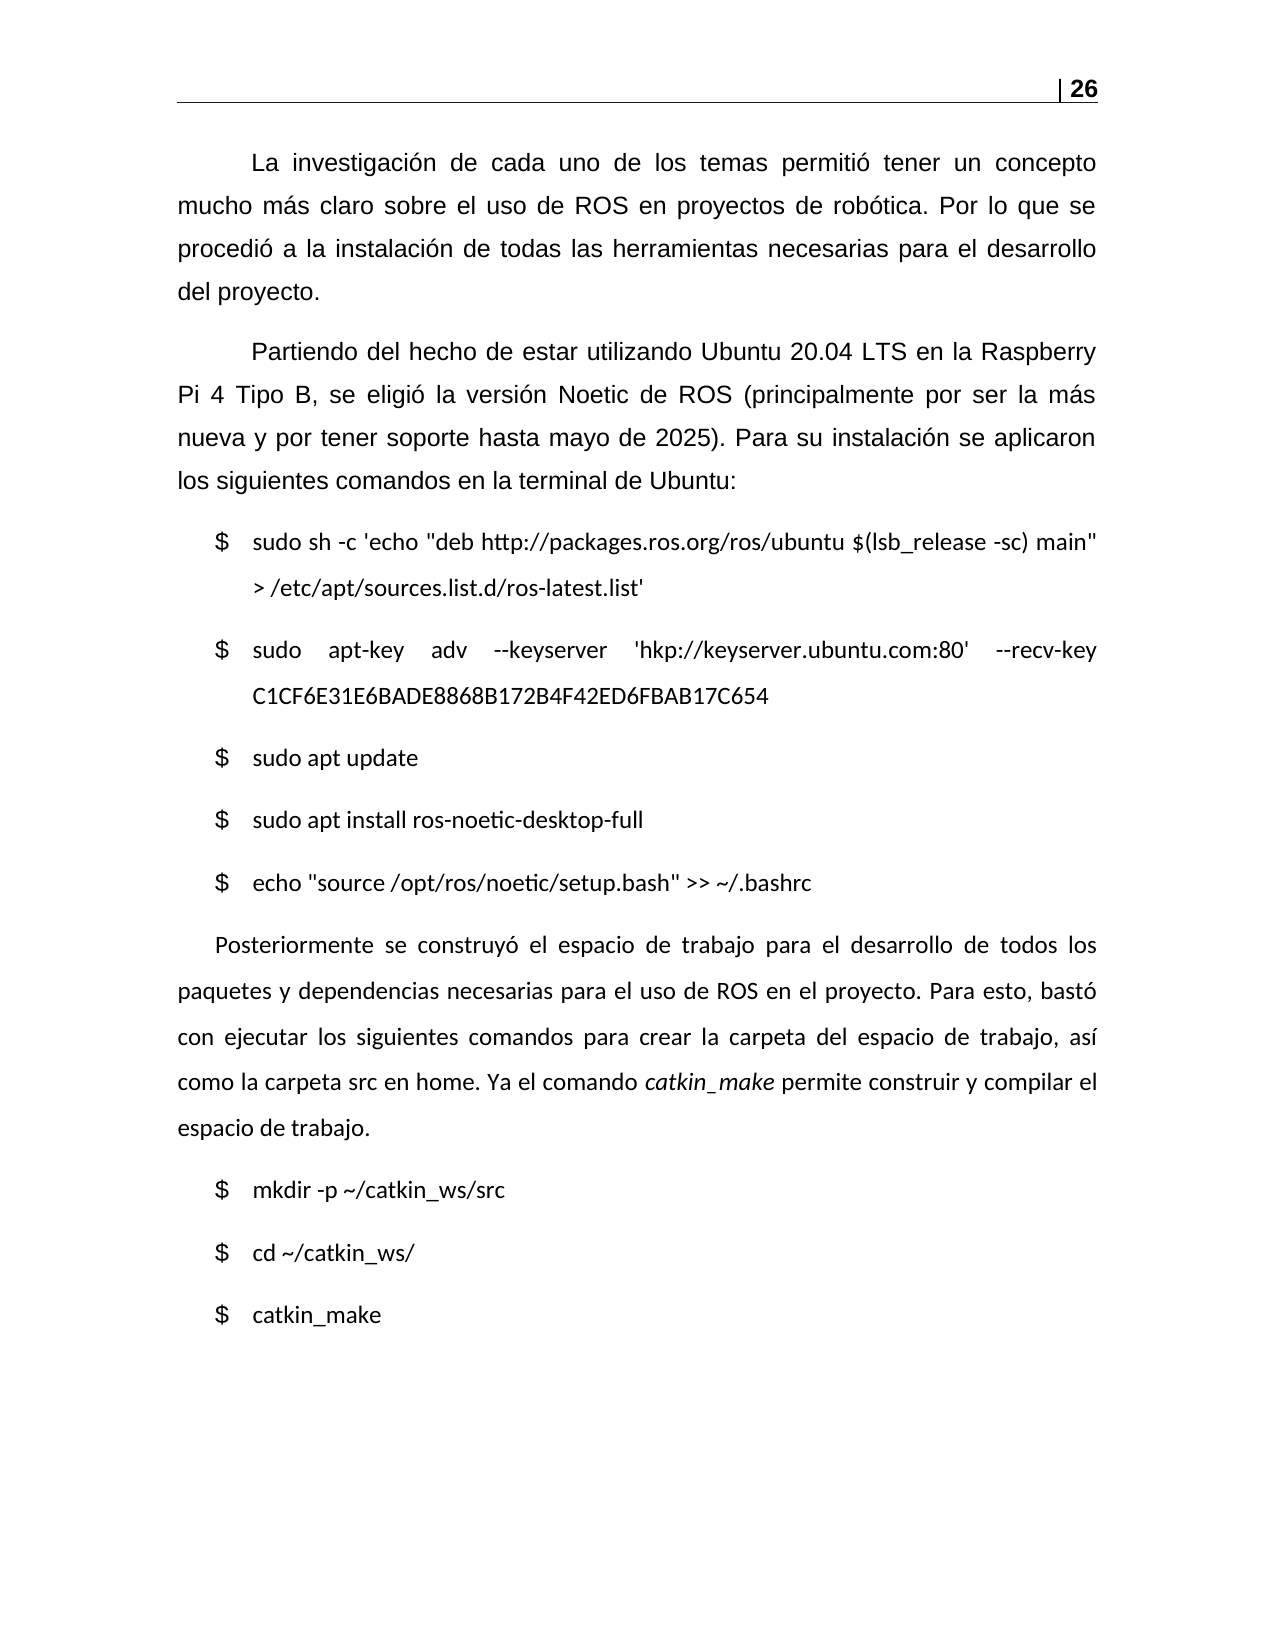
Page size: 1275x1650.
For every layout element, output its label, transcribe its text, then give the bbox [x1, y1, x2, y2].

list catkin_make [215, 1299, 1098, 1330]
list sudo sh -c 'echo "deb http://packages.ros.org/ros/ubuntu $(lsb_release -sc) main" > /etc/apt/sources.list.d/ros-latest.list' [215, 526, 1098, 602]
text La investigación de cada uno de los temas permitió tener un concepto mucho más claro sobre el uso de ROS en proyectos de robótica. Por lo que se procedió a la instalación de todas las herramientas necesarias para el desarrollo del proyecto. [177, 148, 1098, 306]
list mkdir -p ~/catkin_ws/src [215, 1175, 1098, 1205]
list cd ~/catkin_ws/ [215, 1237, 1098, 1268]
list sudo apt-key adv --keyserver 'hkp://keyserver.ubuntu.com:80' --recv-key C1CF6E31E6BADE8868B172B4F42ED6FBAB17C654 [215, 634, 1098, 710]
list sudo apt update [215, 742, 1098, 773]
text Partiendo del hecho de estar utilizando Ubuntu 20.04 LTS en la Raspberry Pi 4 Tipo B, se eligió la versión Noetic de ROS (principalmente por ser la más nueva y por tener soporte hasta mayo de 2025). Para su instalación se aplicaron los siguientes comandos en la terminal de Ubuntu: [177, 337, 1098, 495]
list echo "source /opt/ros/noetic/setup.bash" >> ~/.bashrc [215, 867, 1098, 897]
list sudo apt install ros-noetic-desktop-full [215, 804, 1098, 835]
text Posteriormente se construyó el espacio de trabajo para el desarrollo de todos los paquetes y dependencias necesarias para el uso de ROS en el proyecto. Para esto, bastó con ejecutar los siguientes comandos para crear la carpeta del espacio de trabajo, así como la carpeta src en home. Ya el comando catkin_make permite construir y compilar el espacio de trabajo. [177, 929, 1098, 1143]
